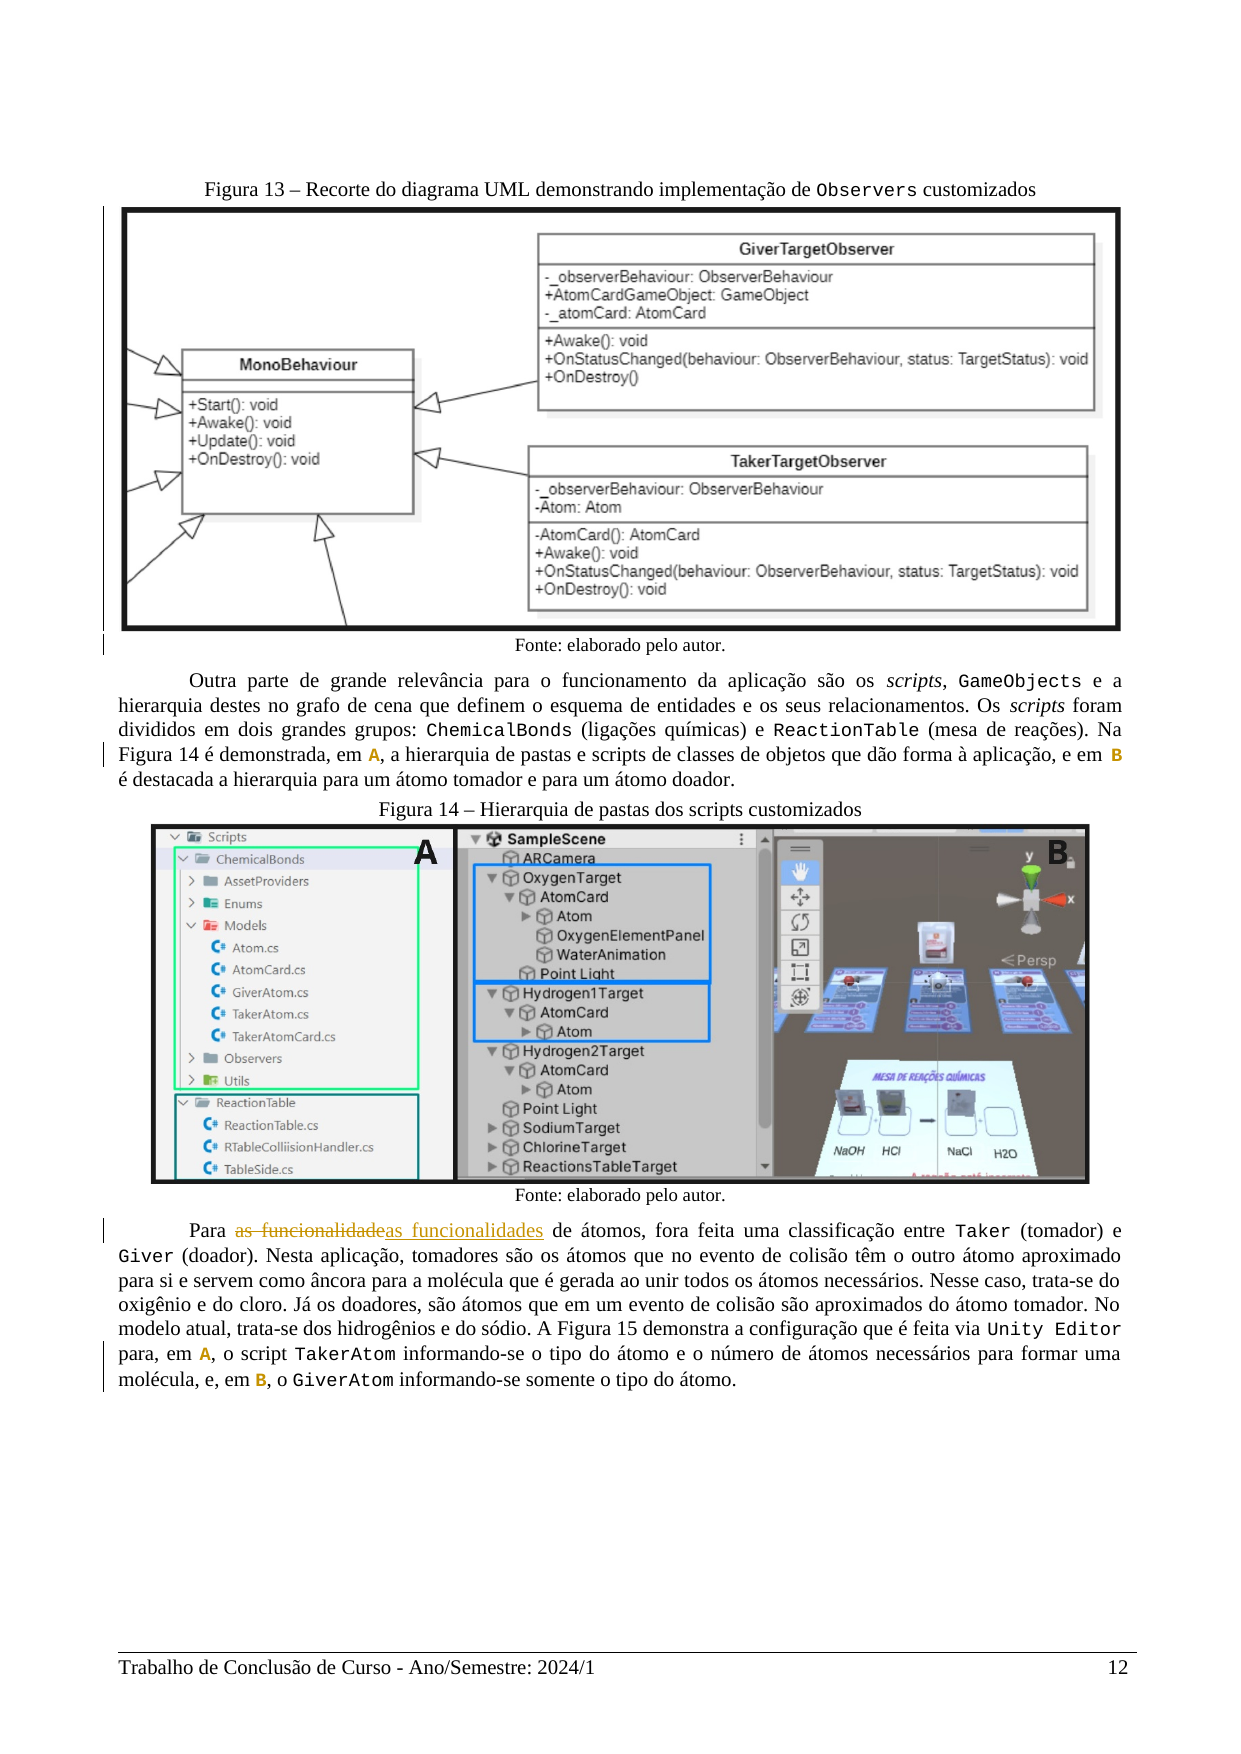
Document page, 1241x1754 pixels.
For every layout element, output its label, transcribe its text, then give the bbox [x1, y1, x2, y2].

text Para de átomos, fora feita uma classificação entre Taker (tomador) e Giver (doador). Nesta aplicação, tomadores são os átomos que no evento de colisão têm o outro átomo aproximado para si e servem como âncora para a molécula que é gerada ao unir todos os átomos necessários. Nesse caso, trata-se do oxigênio e do cloro. Já os doadores, são átomos que em um evento de colisão são aproximados do átomo tomador. No modelo atual, trata-se dos hidrogênios e do sódio. A Figura 15 demonstra a configuração que é feita via Unity Editor para, em A, o script TakerAtom informando-se o tipo do átomo e o número de átomos necessários para formar uma molécula, e, em B, o GiverAtom informando-se somente o tipo do átomo. [118, 1218, 1122, 1392]
text Fonte: elaborado pelo autor. [118, 1184, 1122, 1205]
picture [119, 206, 1121, 632]
text Figura 14 – Hierarquia de pastas dos scripts customizados [118, 797, 1122, 821]
text Outra parte de grande relevância para o funcionamento da aplicação são os scripts, GameObjects e a hierarquia destes no grafo de cena que definem o esquema de entidades e os seus relacionamentos. Os scripts foram divididos em dois grandes grupos: ChemicalBonds (ligações químicas) e ReactionTable (mesa de reações). Na Figura 14 é demonstrada, em A, a hierarquia de pastas e scripts de classes de objetos que dão forma à aplicação, e em B é destacada a hierarquia para um átomo tomador e para um átomo doador. [118, 668, 1122, 791]
picture [150, 823, 1090, 1184]
text Figura 13 – Recorte do diagrama UML demonstrando implementação de Observers customizados [118, 177, 1122, 202]
text Fonte: elaborado pelo autor. [118, 633, 1122, 655]
